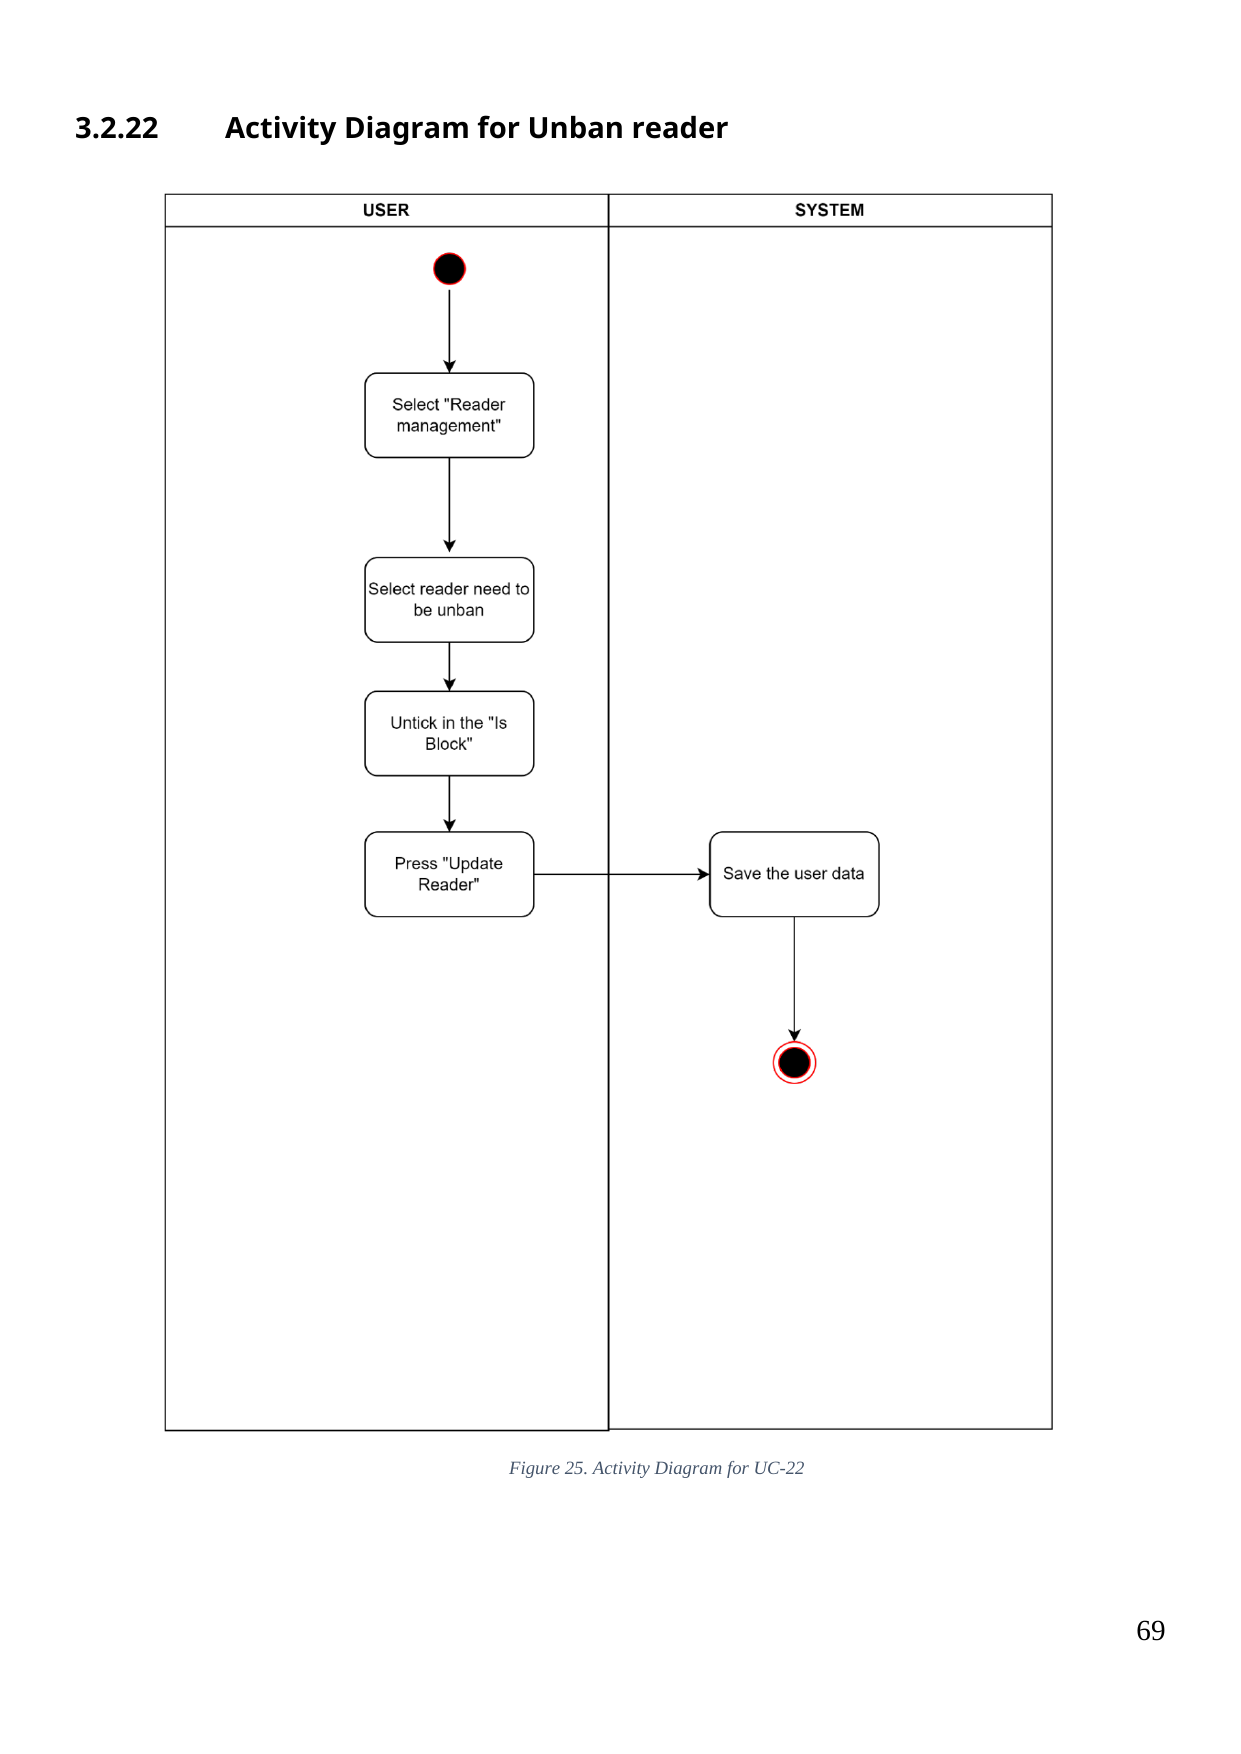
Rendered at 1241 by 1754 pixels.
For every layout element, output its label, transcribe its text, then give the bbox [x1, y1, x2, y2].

picture [150, 179, 1068, 1445]
subtitle Activity Diagram for Unban reader [75, 107, 1165, 147]
